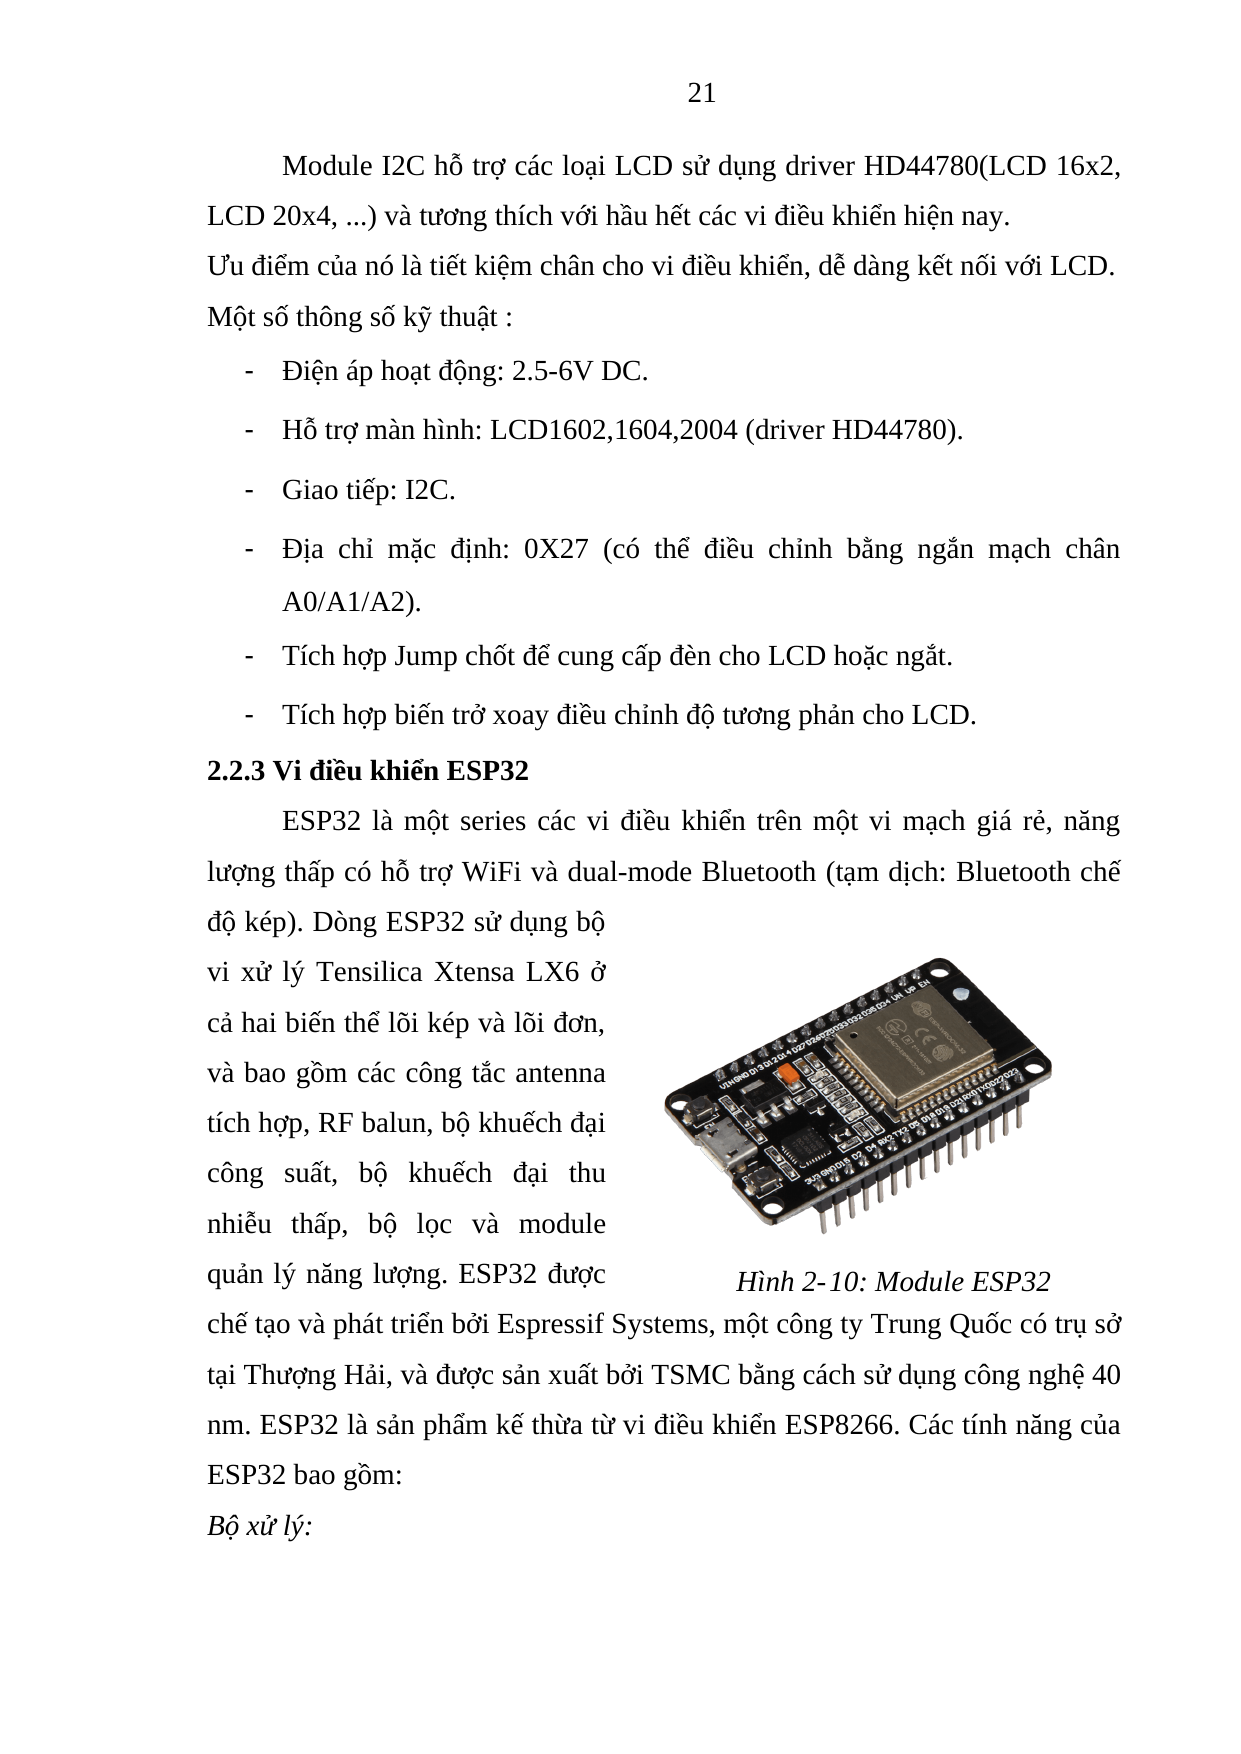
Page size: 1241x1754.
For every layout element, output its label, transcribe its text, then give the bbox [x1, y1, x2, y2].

picture [625, 913, 1090, 1255]
list Hỗ trợ màn hình: LCD1602,1604,2004 (driver HD44780). [244, 408, 1122, 448]
list Địa chỉ mặc định: 0X27 (có thể điều chỉnh bằng ngắn mạch chân A0/A1/A2). [244, 527, 1122, 617]
text Module I2C hỗ trợ các loại LCD sử dụng driver HD44780(LCD 16x2, LCD 20x4, ...) và tương thích với hầu hết các vi điều khiển hiện nay. [207, 148, 1122, 232]
text Ưu điểm của nó là tiết kiệm chân cho vi điều khiển, dễ dàng kết nối với LCD. [207, 248, 1122, 282]
text Bộ xử lý: [207, 1508, 1122, 1541]
list Tích hợp biến trở xoay điều chỉnh độ tương phản cho LCD. [244, 694, 1122, 733]
list Tích hợp Jump chốt để cung cấp đèn cho LCD hoặc ngắt. [244, 634, 1122, 674]
subtitle Vi điều khiển ESP32 [207, 753, 1122, 787]
text Một số thông số kỹ thuật : [207, 299, 1122, 332]
list Giao tiếp: I2C. [244, 468, 1122, 508]
list Điện áp hoạt động: 2.5-6V DC. [244, 349, 1122, 389]
